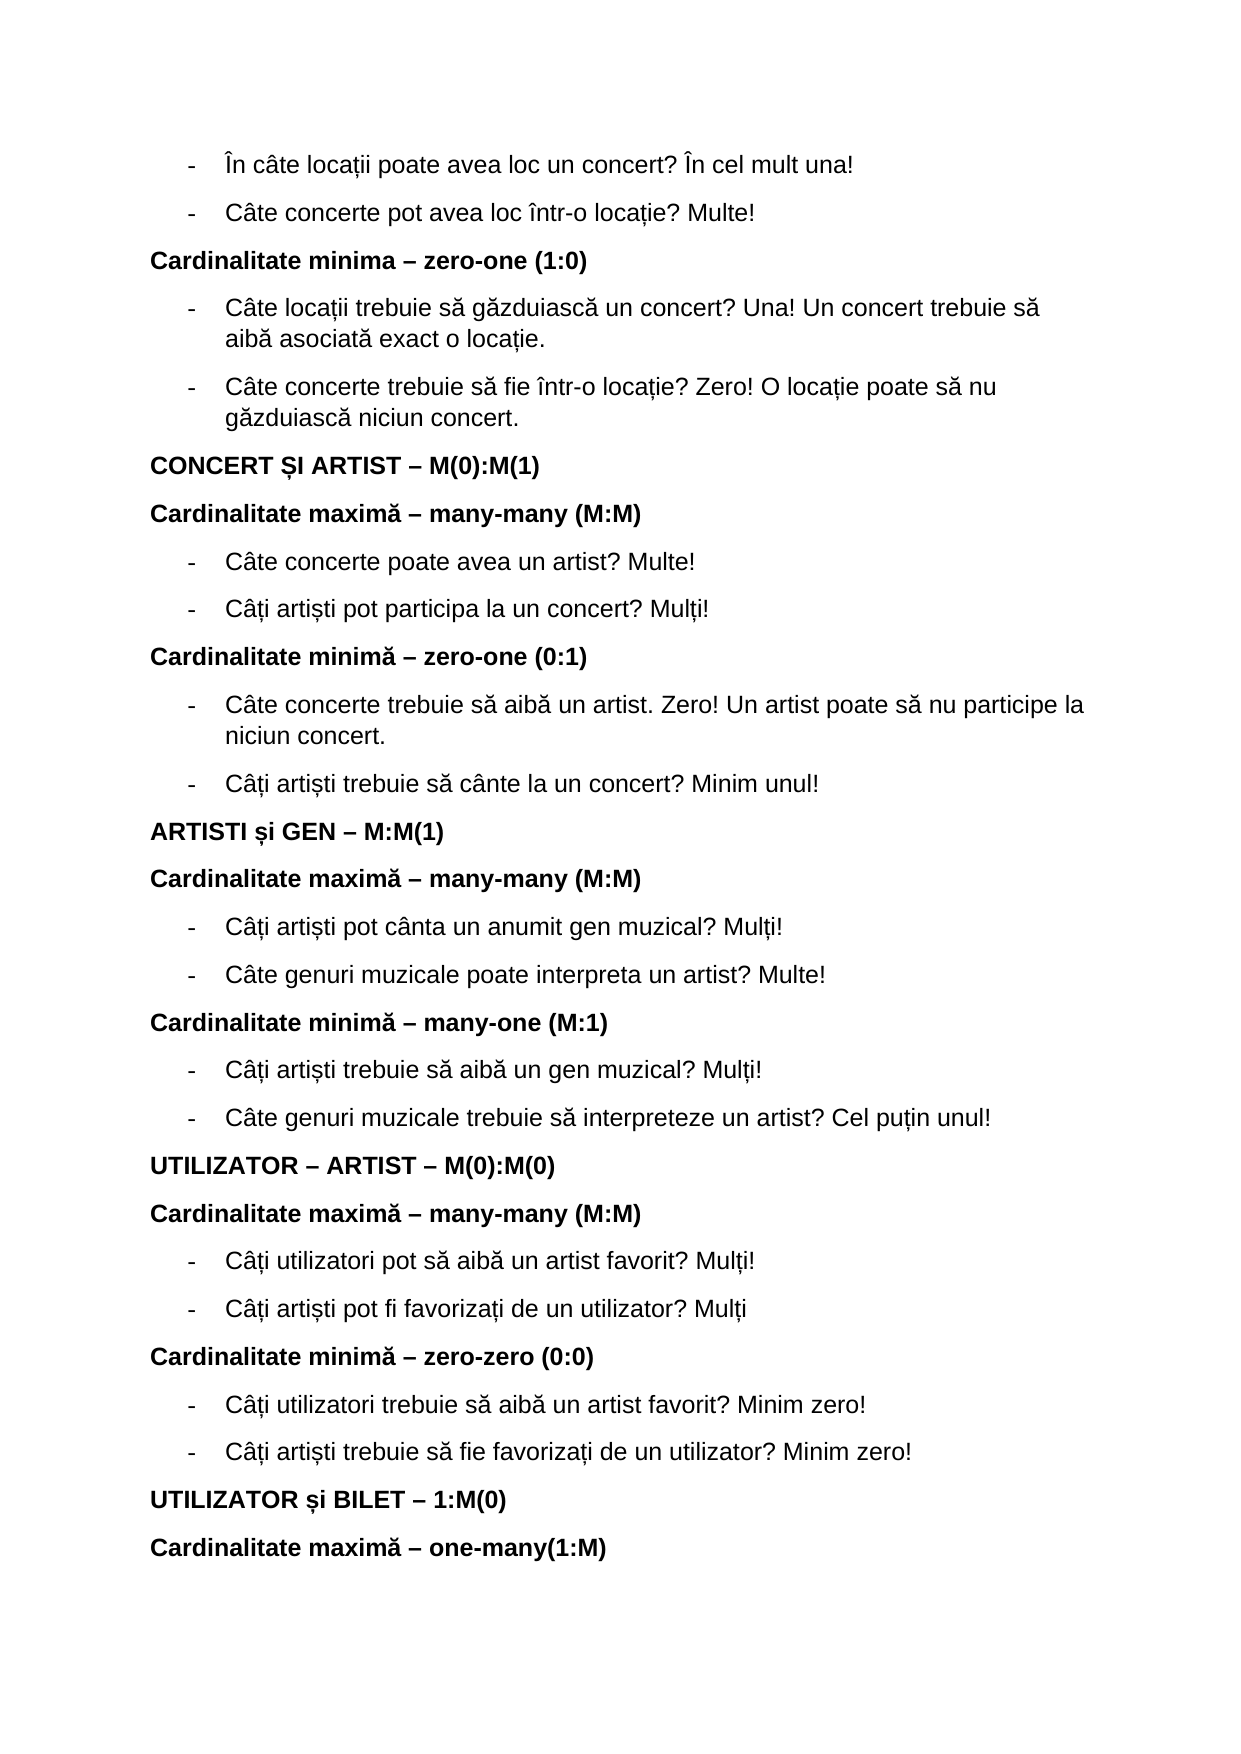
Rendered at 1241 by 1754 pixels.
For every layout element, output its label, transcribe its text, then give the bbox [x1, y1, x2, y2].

list Câți artiști pot cânta un anumit gen muzical? Mulți! [187, 912, 1090, 941]
list Câte concerte trebuie să fie într-o locație? Zero! O locație poate să nu găzduiască niciun concert. [187, 372, 1090, 432]
list Câți artiști trebuie să fie favorizați de un utilizator? Minim zero! [187, 1437, 1090, 1466]
list Câte concerte poate avea un artist? Multe! [187, 546, 1090, 575]
text Cardinalitate minimă – zero-one (0:1) [150, 642, 1090, 671]
list Câți utilizatori pot să aibă un artist favorit? Mulți! [187, 1246, 1090, 1275]
list Câți utilizatori trebuie să aibă un artist favorit? Minim zero! [187, 1389, 1090, 1418]
text Cardinalitate maximă – many-many (M:M) [150, 1198, 1090, 1227]
list În câte locații poate avea loc un concert? În cel mult una! [187, 150, 1090, 179]
list Câte genuri muzicale trebuie să interpreteze un artist? Cel puțin unul! [187, 1103, 1090, 1132]
list Câți artiști pot fi favorizați de un utilizator? Mulți [187, 1294, 1090, 1323]
text Cardinalitate minima – zero-one (1:0) [150, 246, 1090, 274]
list Câte concerte trebuie să aibă un artist. Zero! Un artist poate să nu participe la niciun concert. [187, 690, 1090, 750]
text CONCERT ȘI ARTIST – M(0):M(1) [150, 451, 1090, 480]
text UTILIZATOR – ARTIST – M(0):M(0) [150, 1151, 1090, 1179]
text Cardinalitate minimă – many-one (M:1) [150, 1007, 1090, 1036]
text Cardinalitate minimă – zero-zero (0:0) [150, 1342, 1090, 1371]
list Câți artiști trebuie să cânte la un concert? Minim unul! [187, 769, 1090, 797]
list Câte genuri muzicale poate interpreta un artist? Multe! [187, 960, 1090, 988]
list Câți artiști pot participa la un concert? Mulți! [187, 594, 1090, 623]
text Cardinalitate maximă – one-many(1:M) [150, 1533, 1090, 1562]
list Câte locații trebuie să găzduiască un concert? Una! Un concert trebuie să aibă asociată exact o locație. [187, 293, 1090, 353]
text Cardinalitate maximă – many-many (M:M) [150, 499, 1090, 527]
list Câți artiști trebuie să aibă un gen muzical? Mulți! [187, 1055, 1090, 1084]
text UTILIZATOR și BILET – 1:M(0) [150, 1485, 1090, 1514]
text Cardinalitate maximă – many-many (M:M) [150, 864, 1090, 893]
text ARTISTI și GEN – M:M(1) [150, 816, 1090, 845]
list Câte concerte pot avea loc într-o locație? Multe! [187, 198, 1090, 227]
